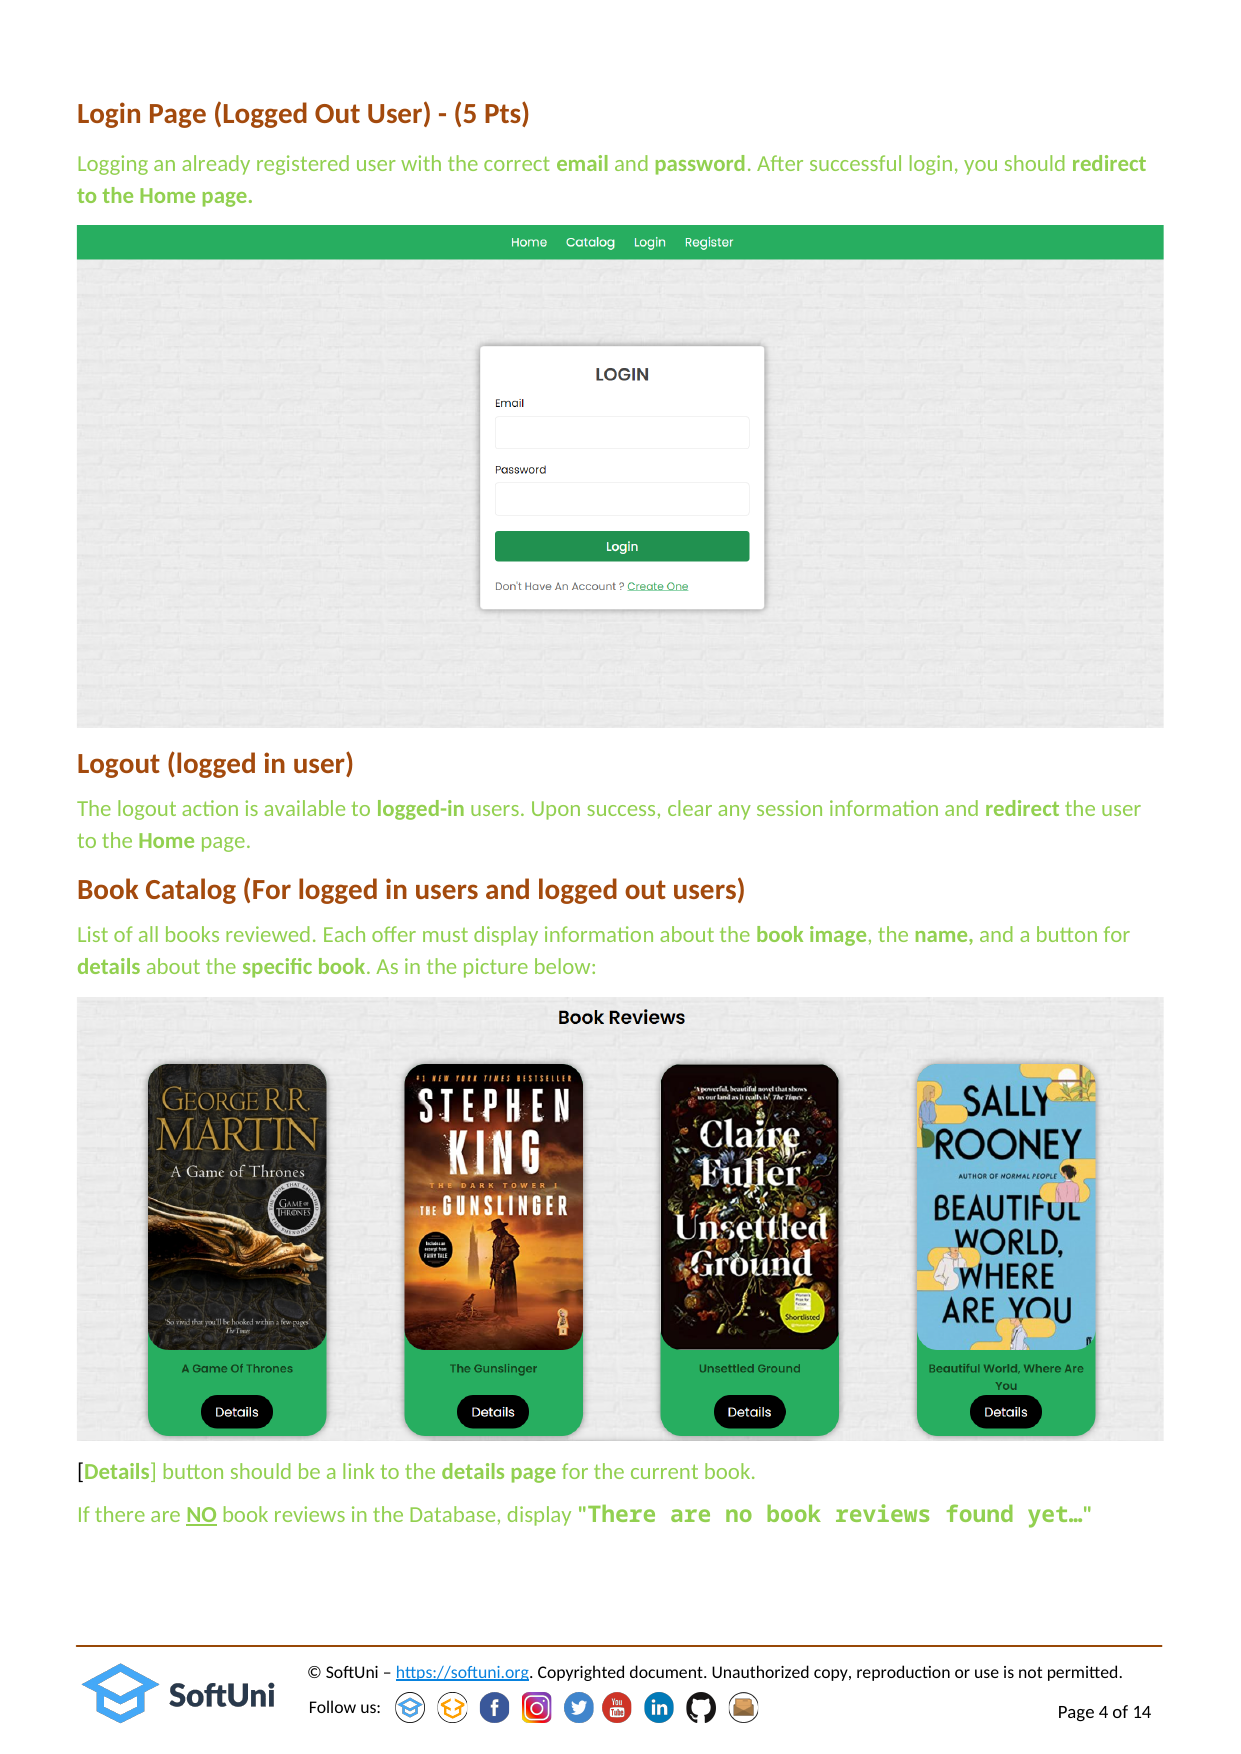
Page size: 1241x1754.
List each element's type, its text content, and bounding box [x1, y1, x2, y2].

picture [665, 1692, 674, 1701]
picture [76, 225, 1164, 728]
picture [728, 1692, 759, 1723]
picture [644, 1692, 653, 1701]
picture [479, 1692, 510, 1723]
picture [437, 1692, 468, 1723]
text [Details] button should be a link to the details page for the current book. [77, 1457, 1163, 1486]
text Logging an already registered user with the correct email and password. After successful login, you should redirect to the Home page. [77, 149, 1163, 209]
picture [665, 1714, 674, 1723]
picture [76, 997, 1164, 1441]
text List of all books reviewed. Each offer must display information about the book image, the name, and a button for details about the specific book. As in the picture below: [77, 920, 1163, 980]
picture [522, 1692, 552, 1723]
picture [75, 1658, 281, 1729]
picture [564, 1692, 594, 1723]
picture [644, 1714, 653, 1723]
text The logout action is available to logged-in users. Upon success, clear any session information and redirect the user to the Home page. [77, 794, 1163, 854]
picture [602, 1692, 632, 1723]
text Login Page (Logged Out User) - (5 Pts) [77, 95, 1163, 131]
subtitle Logout (logged in user) [77, 745, 1163, 780]
text If there are NO book reviews in the Database, display "There are no book reviews found yet…" [77, 1498, 1163, 1529]
picture [658, 1705, 667, 1714]
picture [395, 1692, 425, 1723]
picture [686, 1692, 716, 1723]
subtitle Book Catalog (For logged in users and logged out users) [77, 871, 1163, 906]
